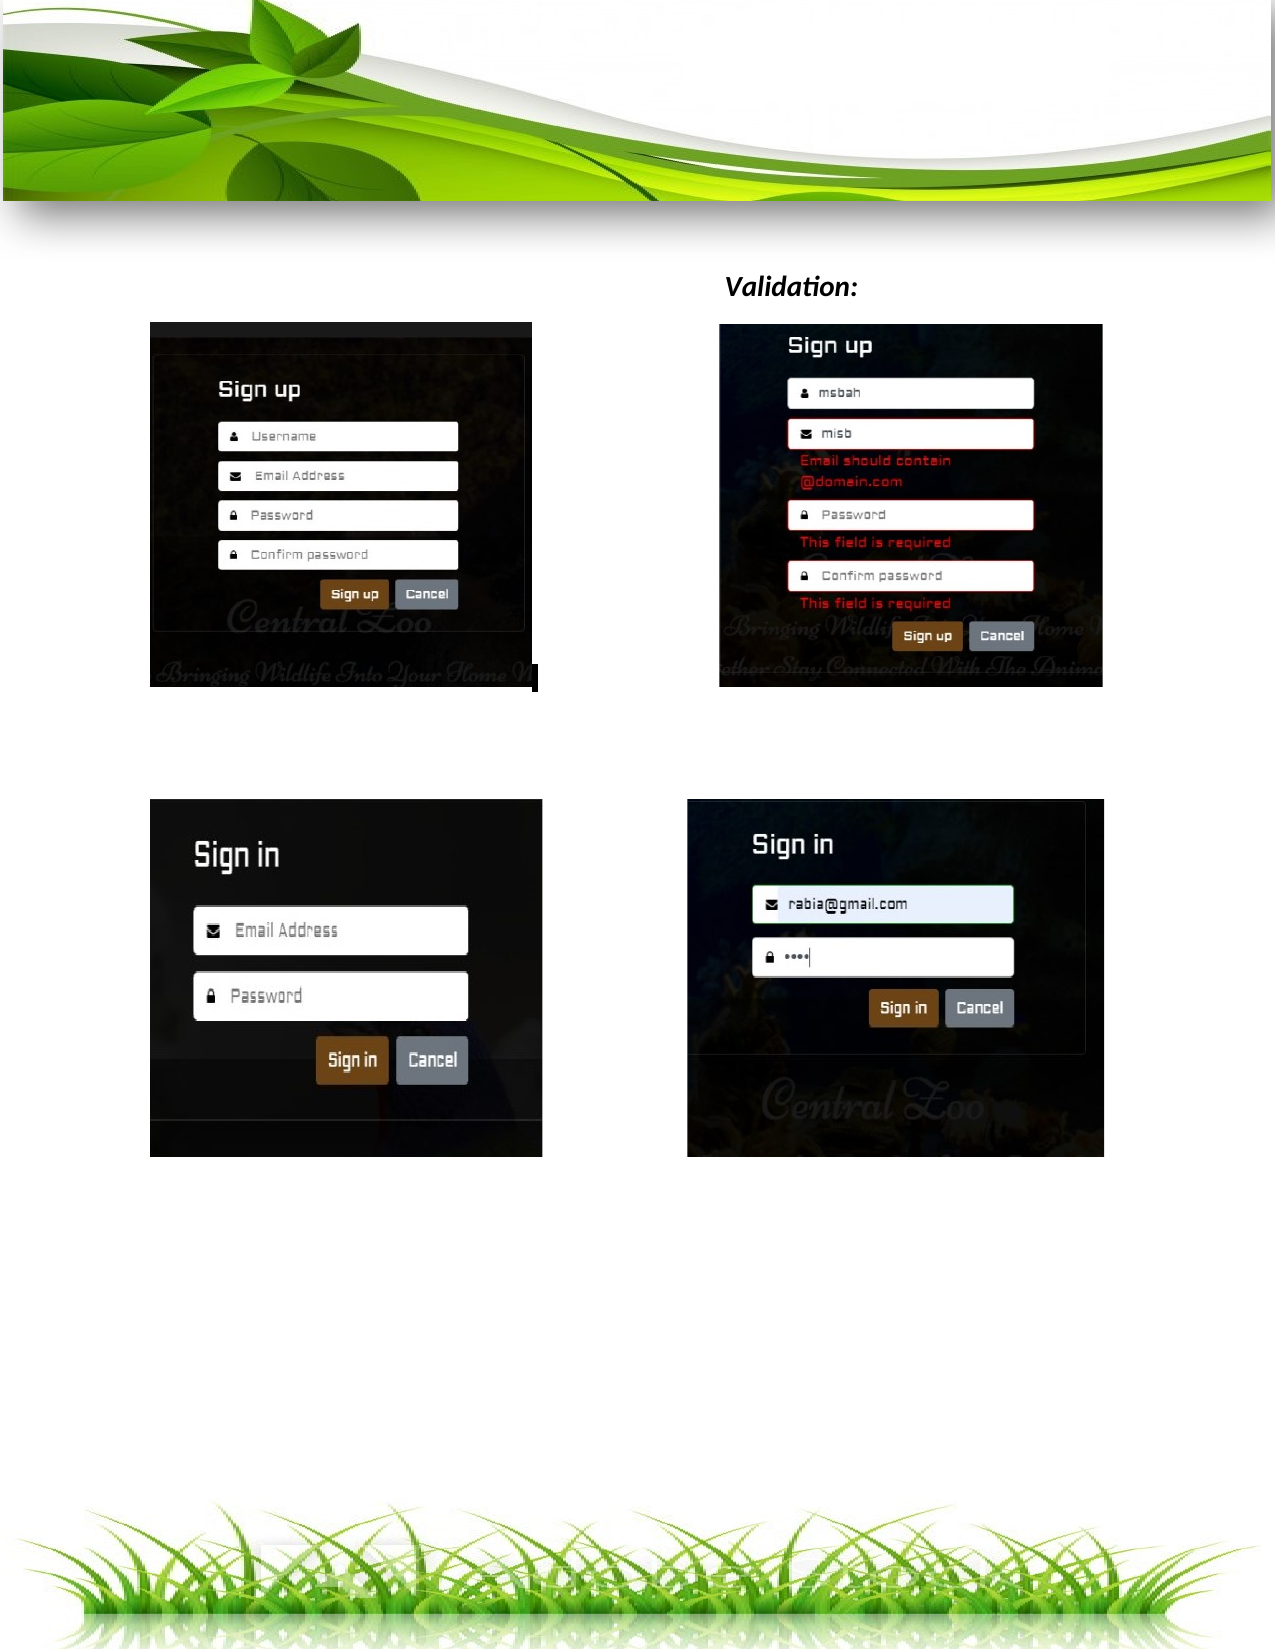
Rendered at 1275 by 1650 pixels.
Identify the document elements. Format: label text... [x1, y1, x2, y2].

picture [3, 0, 1271, 201]
picture [687, 799, 1105, 1157]
picture [719, 324, 1103, 687]
picture [150, 322, 532, 687]
text Validation: [150, 150, 1125, 303]
picture [150, 799, 543, 1157]
picture [3, 1498, 1272, 1649]
